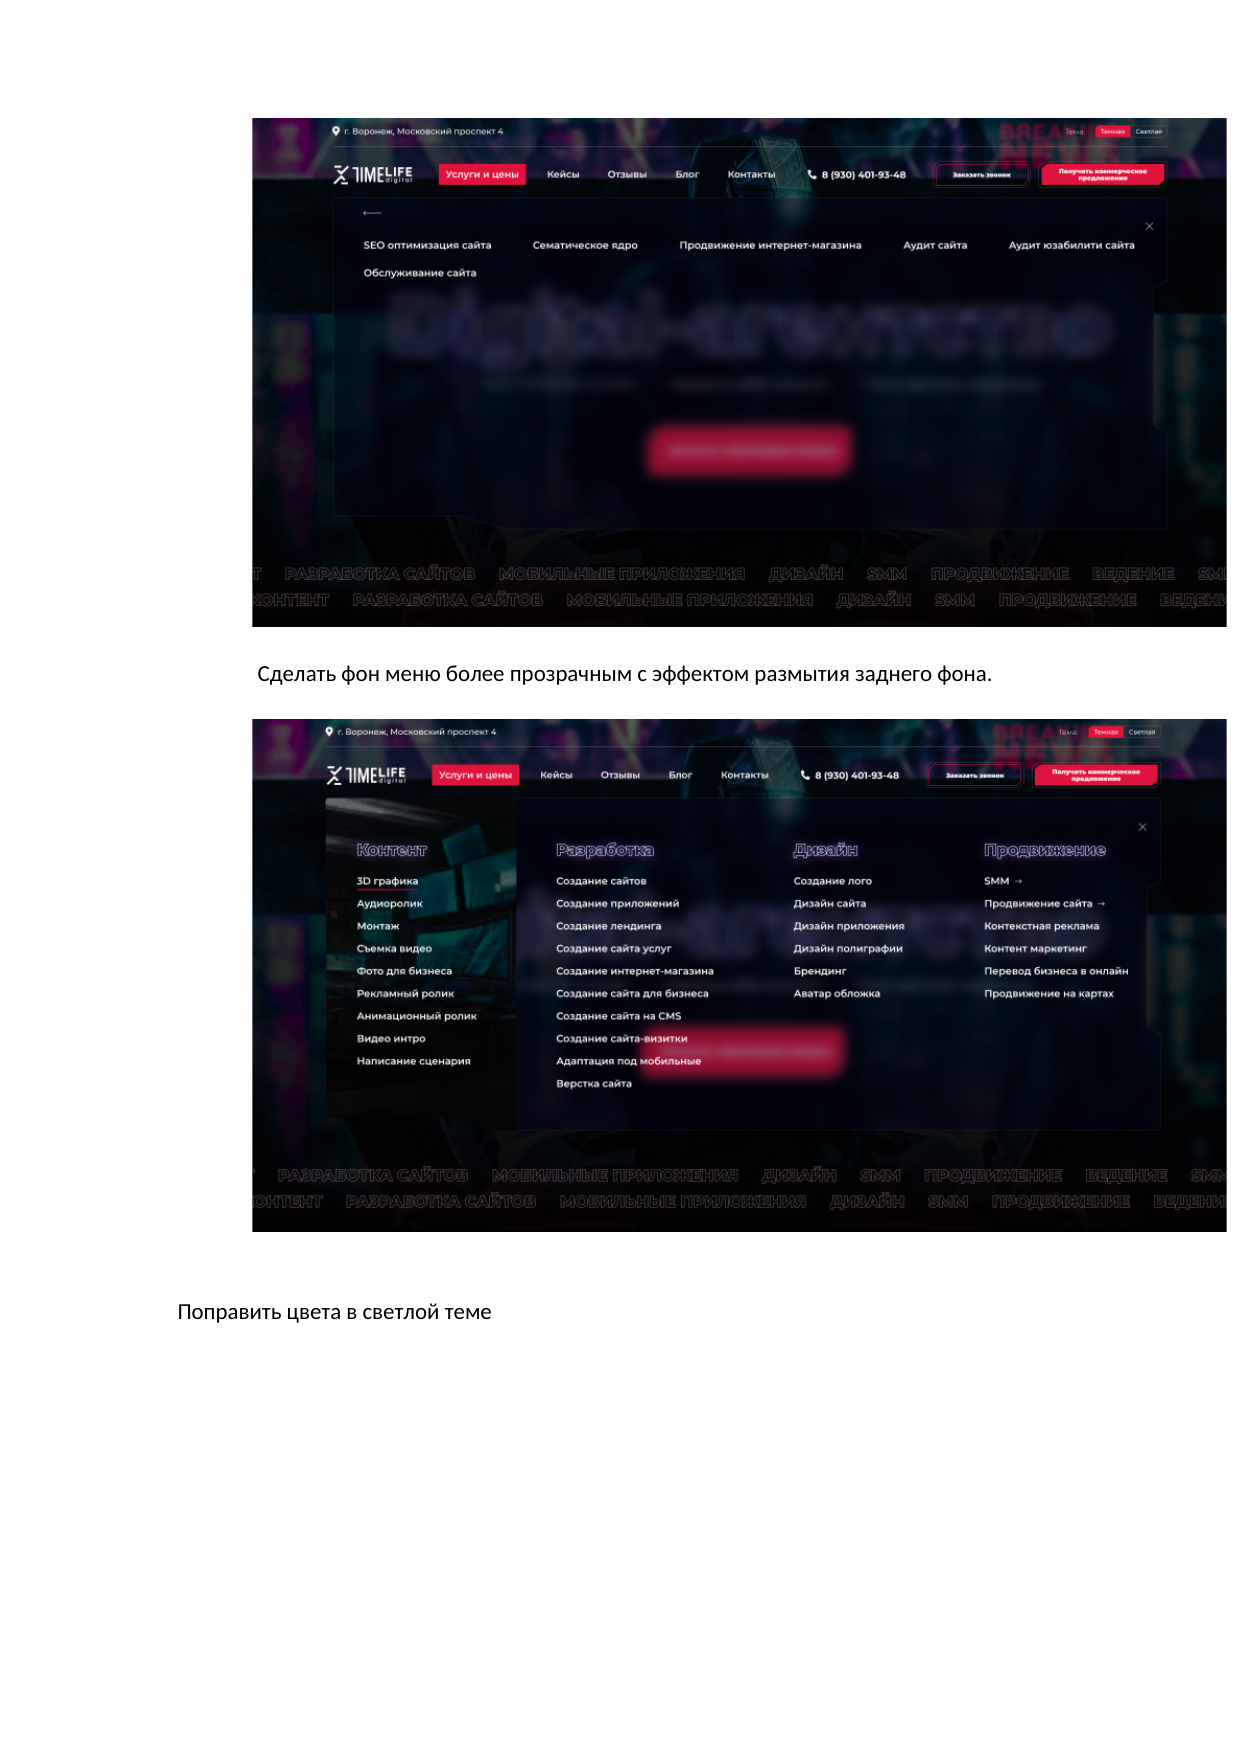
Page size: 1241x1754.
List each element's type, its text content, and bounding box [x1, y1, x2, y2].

picture [252, 118, 1227, 627]
picture [982, 719, 990, 726]
text Поправить цвета в светлой теме [177, 1297, 1152, 1325]
picture [988, 118, 997, 125]
picture [252, 719, 1227, 1232]
list Сделать фон меню более прозрачным с эффектом размытия заднего фона. [252, 659, 1152, 687]
